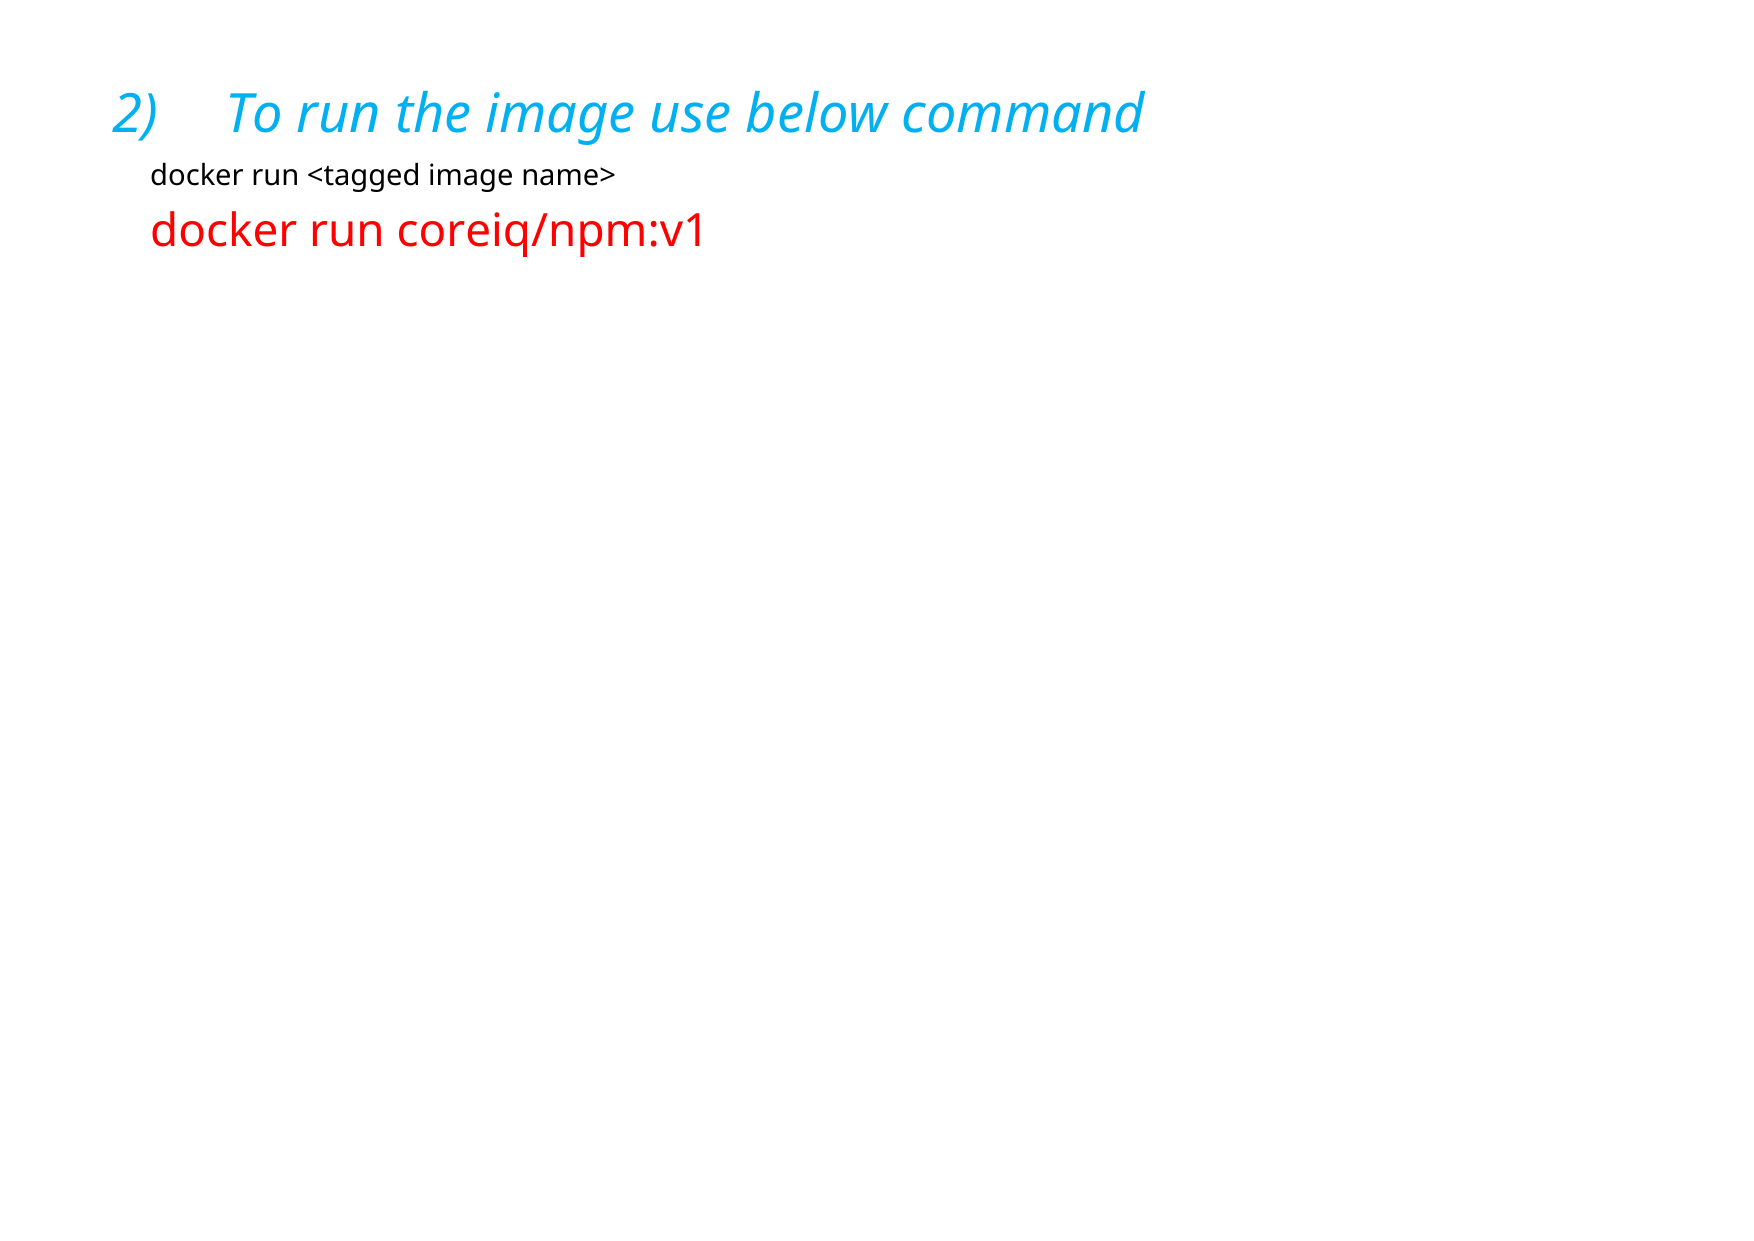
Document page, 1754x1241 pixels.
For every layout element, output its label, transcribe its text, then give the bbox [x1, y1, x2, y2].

list docker run coreiq/npm:v1 [150, 197, 1679, 260]
list To run the image use below command [112, 75, 1679, 149]
list docker run <tagged image name> [150, 154, 1679, 194]
